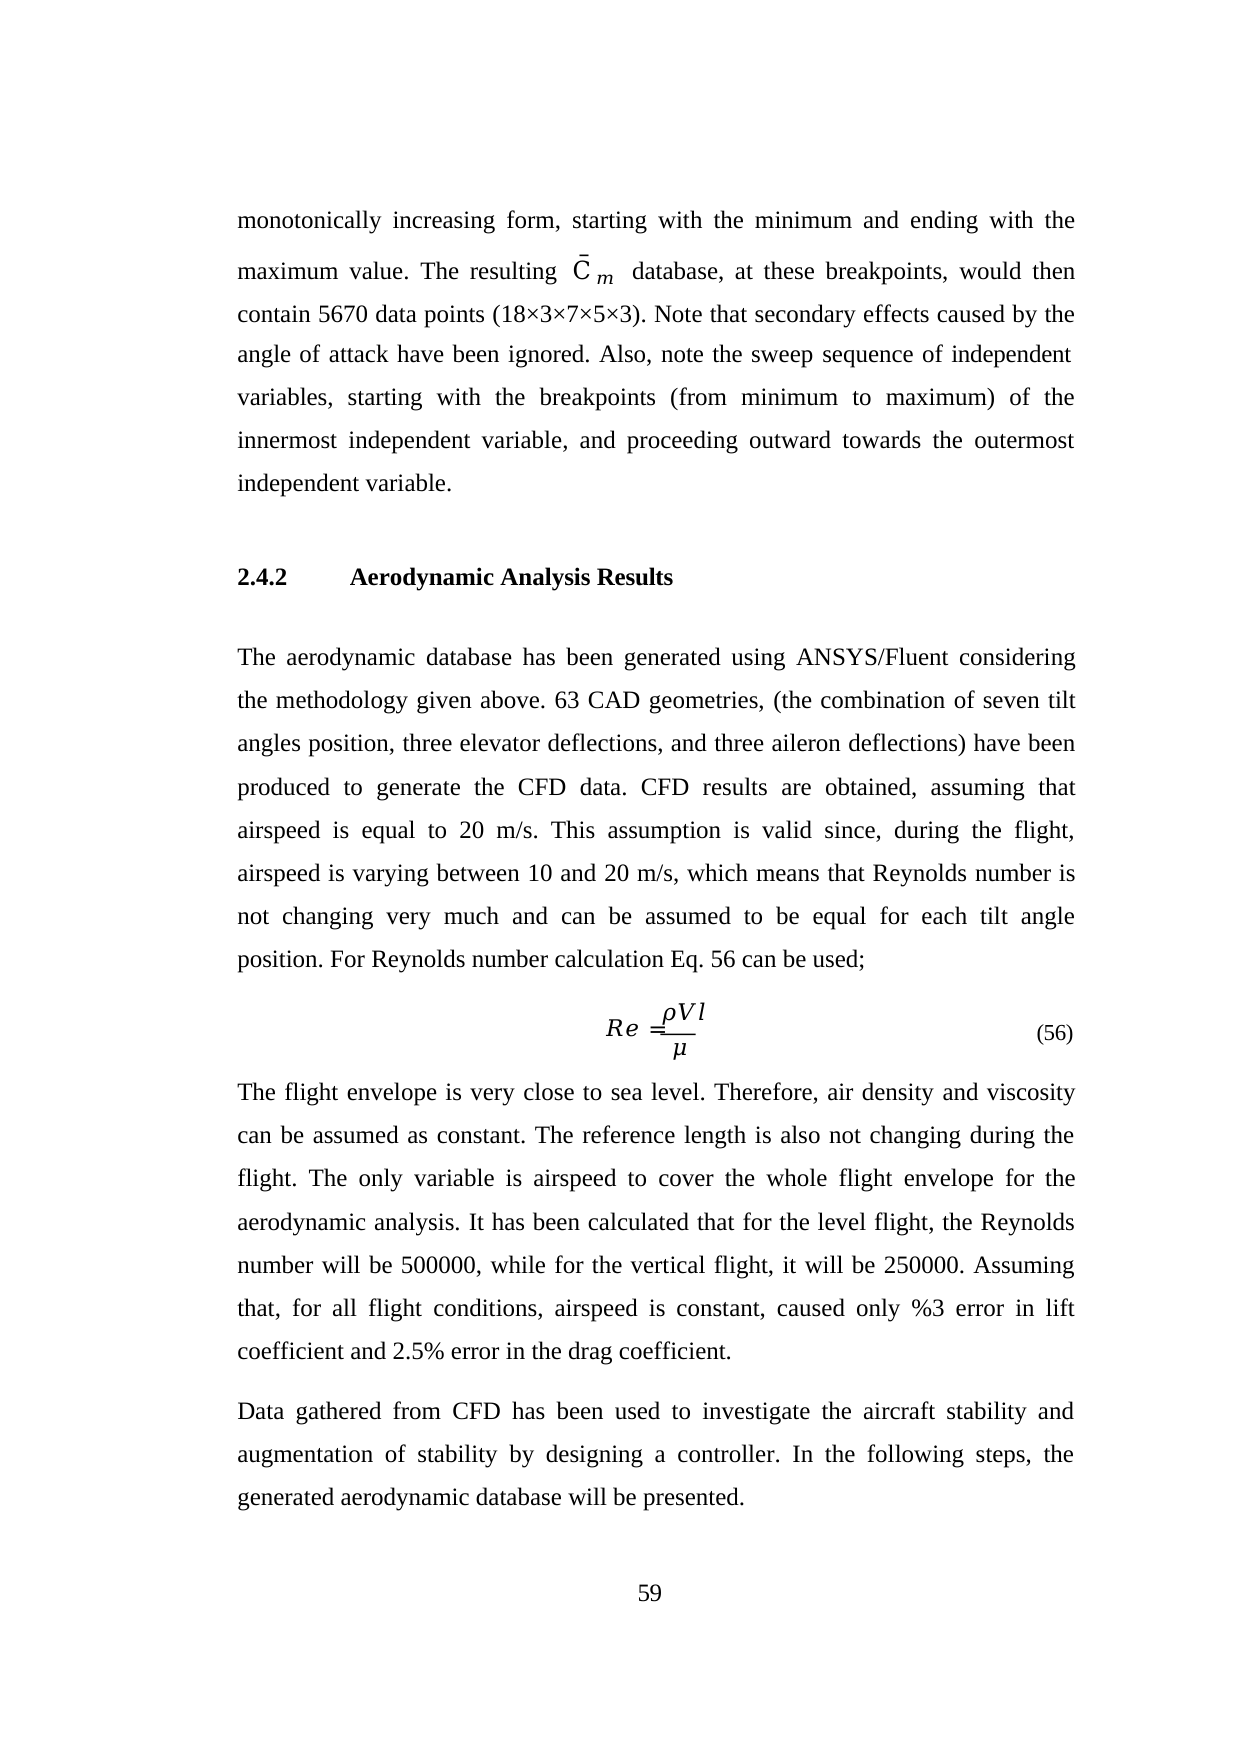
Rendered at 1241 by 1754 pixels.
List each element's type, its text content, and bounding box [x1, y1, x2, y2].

text The flight envelope is very close to sea level. Therefore, air density and viscosity can be assumed as constant. The reference length is also not changing during the flight. The only variable is airspeed to cover the whole flight envelope for the aerodynamic analysis. It has been calculated that for the level flight, the Reynolds number will be 500000, while for the vertical flight, it will be 250000. Assuming that, for all flight conditions, airspeed is constant, caused only %3 error in lift coefficient and 2.5% error in the drag coefficient. [237, 1077, 1076, 1365]
subtitle Aerodynamic Analysis Results [237, 562, 1094, 590]
text monotonically increasing form, starting with the minimum and ending with the maximum value. The resulting C̅𝑚 database, at these breakpoints, would then contain 5670 data points (18×3×7×5×3). Note that secondary effects caused by the angle of attack have been ignored. Also, note the sweep sequence of independent [237, 205, 1076, 368]
text Data gathered from CFD has been used to investigate the aircraft stability and augmentation of stability by designing a controller. In the following steps, the generated aerodynamic database will be presented. [237, 1396, 1076, 1511]
text The aerodynamic database has been generated using ANSYS/Fluent considering the methodology given above. 63 CAD geometries, (the combination of seven tilt angles position, three elevator deflections, and three aileron deflections) have been produced to generate the CFD data. CFD results are obtained, assuming that airspeed is equal to 20 m/s. This assumption is valid since, during the flight, airspeed is varying between 10 and 20 m/s, which means that Reynolds number is not changing very much and can be assumed to be equal for each tilt angle position. For Reynolds number calculation Eq. 56 can be used; [237, 642, 1076, 973]
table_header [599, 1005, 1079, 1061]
text variables, starting with the breakpoints (from minimum to maximum) of the innermost independent variable, and proceeding outward towards the outermost independent variable. [237, 382, 1075, 497]
